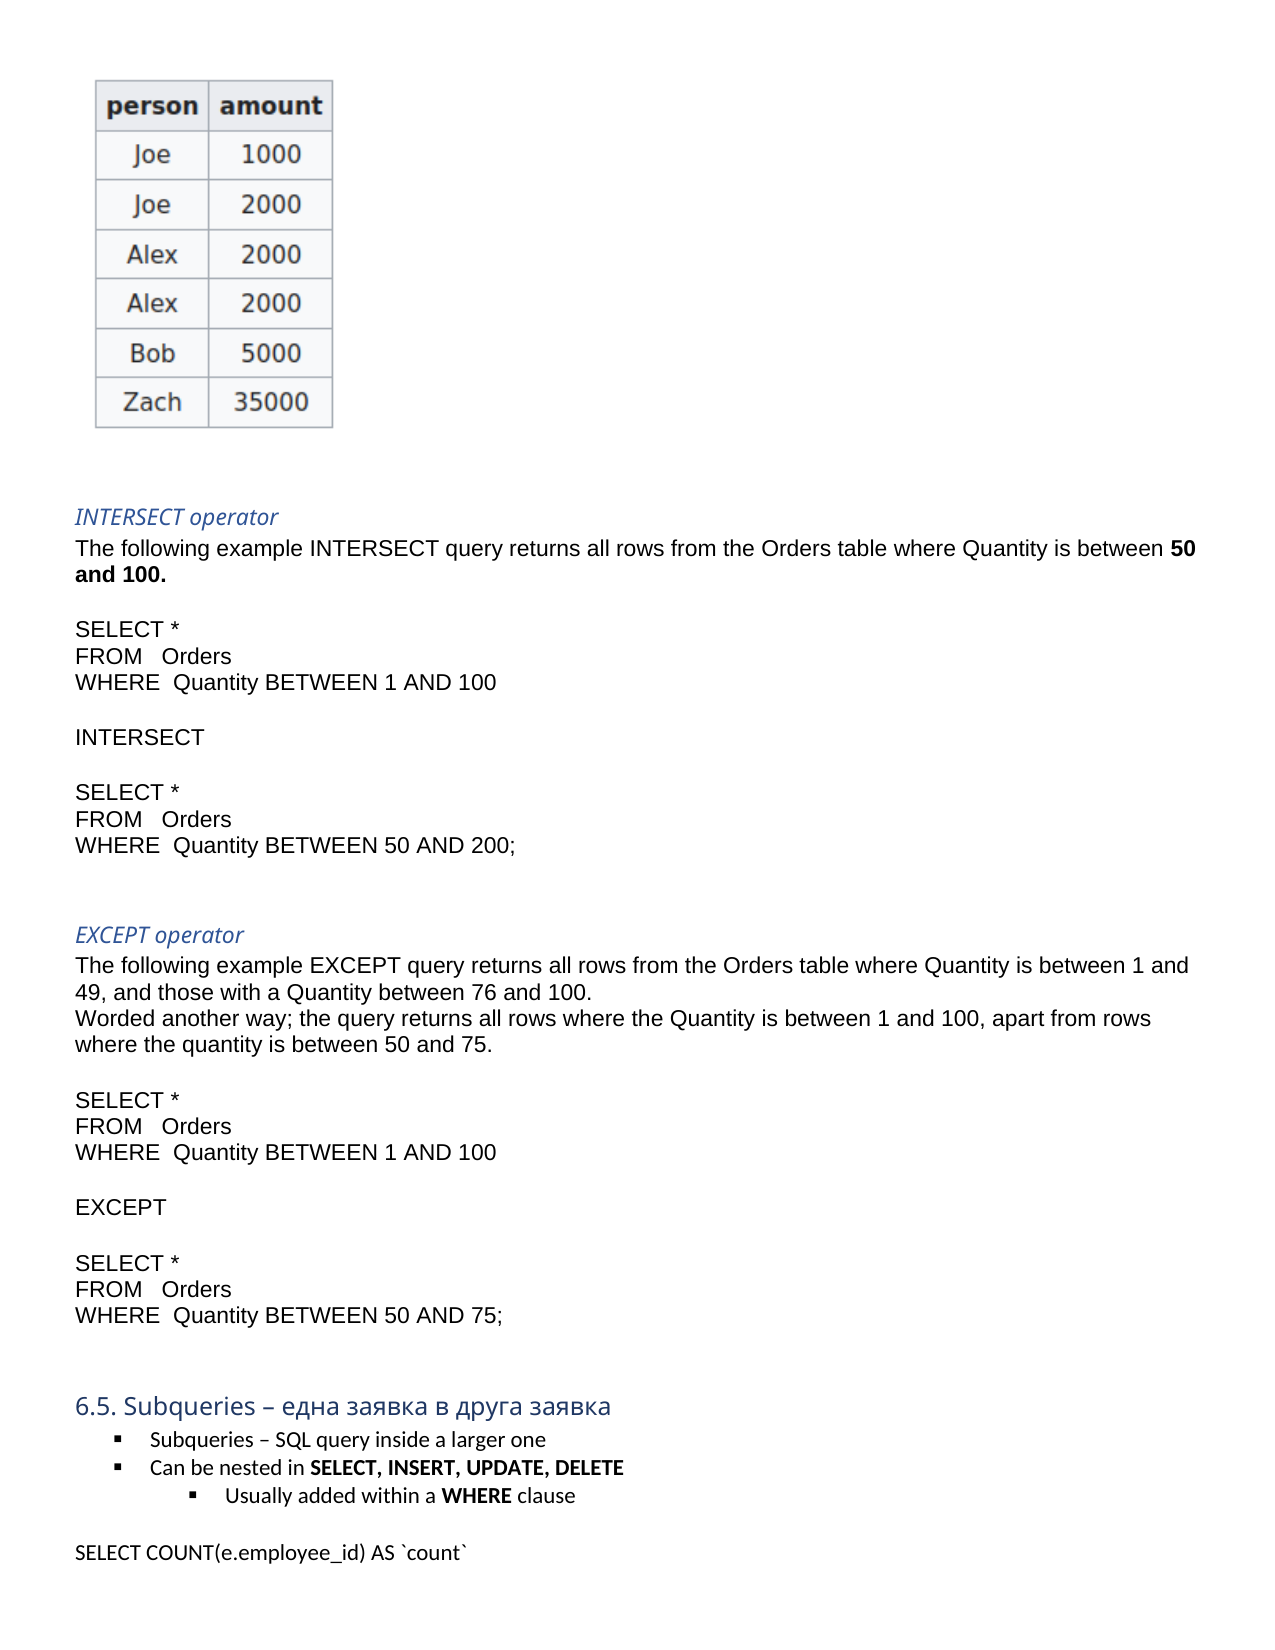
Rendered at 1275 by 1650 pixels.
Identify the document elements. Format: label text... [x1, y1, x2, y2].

text The following example INTERSECT query returns all rows from the Orders table where Quantity is between 50 and 100. [75, 535, 1200, 588]
subtitle EXCEPT operator [75, 919, 1200, 950]
subtitle 6.5. Subqueries – една заявка в друга заявка [75, 1389, 1200, 1423]
text EXCEPT [75, 1194, 1200, 1221]
text SELECT * [75, 1087, 1200, 1113]
text FROM Orders [75, 643, 1200, 669]
list Can be nested in SELECT, INSERT, UPDATE, DELETE [112, 1453, 1200, 1482]
text FROM Orders [75, 1276, 1200, 1302]
picture [75, 75, 345, 441]
text Worded another way; the query returns all rows where the Quantity is between 1 and 100, apart from rows where the quantity is between 50 and 75. [75, 1005, 1200, 1058]
text WHERE Quantity BETWEEN 50 AND 200; [75, 832, 1200, 858]
list Subqueries – SQL query inside a larger one [112, 1426, 1200, 1453]
text SELECT * [75, 1249, 1200, 1276]
text SELECT * [75, 616, 1200, 643]
text SELECT * [75, 779, 1200, 806]
text WHERE Quantity BETWEEN 1 AND 100 [75, 669, 1200, 696]
list Usually added within a WHERE clause [187, 1482, 1200, 1509]
text SELECT COUNT(e.employee_id) AS `count` [75, 1538, 1200, 1566]
subtitle INTERSECT operator [75, 501, 1200, 532]
text WHERE Quantity BETWEEN 1 AND 100 [75, 1139, 1200, 1166]
text FROM Orders [75, 1113, 1200, 1139]
text INTERSECT [75, 724, 1200, 751]
text The following example EXCEPT query returns all rows from the Orders table where Quantity is between 1 and 49, and those with a Quantity between 76 and 100. [75, 952, 1200, 1005]
text WHERE Quantity BETWEEN 50 AND 75; [75, 1302, 1200, 1328]
text FROM Orders [75, 806, 1200, 832]
